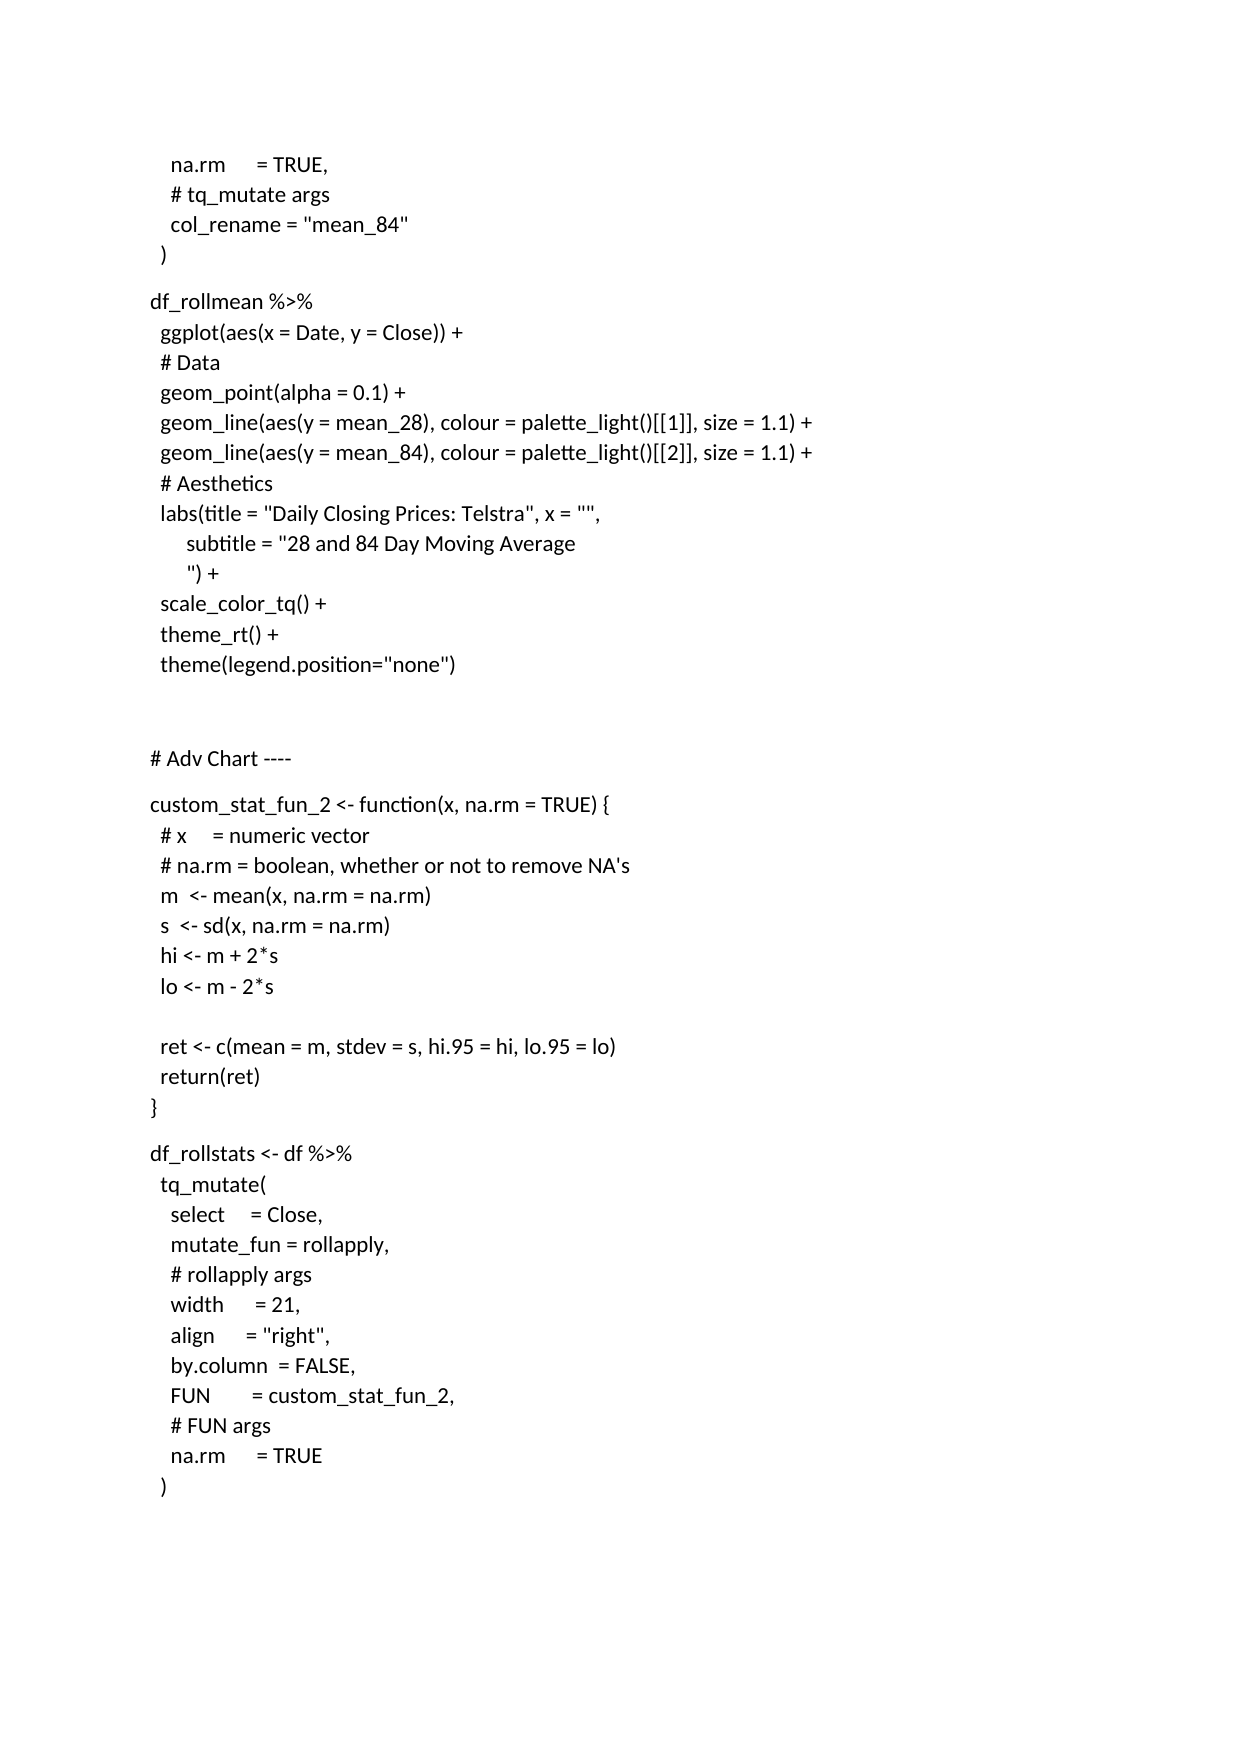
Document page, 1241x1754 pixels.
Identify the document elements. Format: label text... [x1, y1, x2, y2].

text df_rollmean %>% ggplot(aes(x = Date, y = Close)) + # Data geom_point(alpha = 0.1) + geom_line(aes(y = mean_28), colour = palette_light()[[1]], size = 1.1) + geom_line(aes(y = mean_84), colour = palette_light()[[2]], size = 1.1) + # Aesthetics labs(title = "Daily Closing Prices: Telstra", x = "", subtitle = "28 and 84 Day Moving Average ") + scale_color_tq() + theme_rt() + theme(legend.position="none") [150, 287, 1090, 678]
text custom_stat_fun_2 <- function(x, na.rm = TRUE) { # x = numeric vector # na.rm = boolean, whether or not to remove NA's m <- mean(x, na.rm = na.rm) s <- sd(x, na.rm = na.rm) hi <- m + 2*s lo <- m - 2*s ret <- c(mean = m, stdev = s, hi.95 = hi, lo.95 = lo) return(ret) } [150, 791, 1090, 1121]
text # Adv Chart ---- [150, 744, 1090, 772]
text df_rollstats <- df %>% tq_mutate( select = Close, mutate_fun = rollapply, # rollapply args width = 21, align = "right", by.column = FALSE, FUN = custom_stat_fun_2, # FUN args na.rm = TRUE ) [150, 1139, 1090, 1500]
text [150, 150, 1090, 269]
